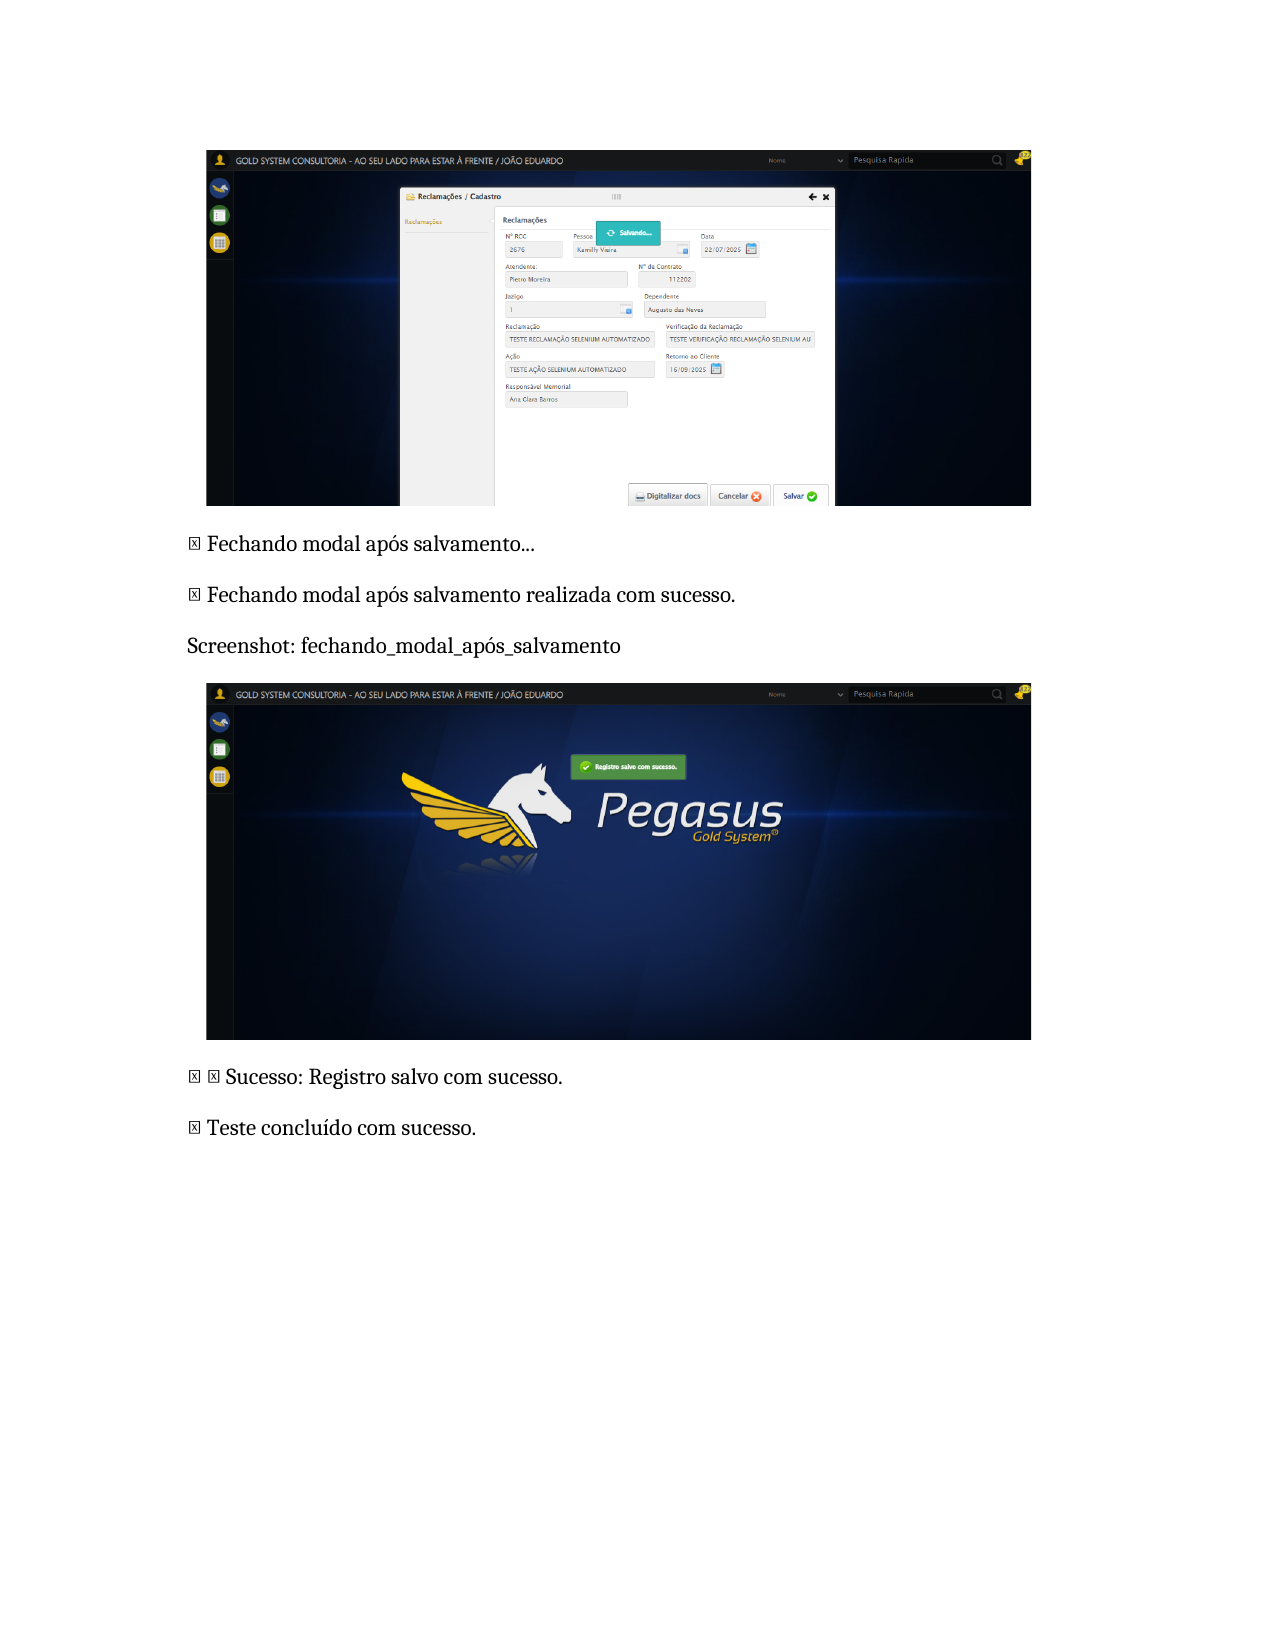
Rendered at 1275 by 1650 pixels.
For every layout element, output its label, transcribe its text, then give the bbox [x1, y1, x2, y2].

picture [206, 683, 1032, 1040]
text ✅ Fechando modal após salvamento realizada com sucesso. [187, 581, 1087, 608]
text ✅ Teste concluído com sucesso. [187, 1115, 1087, 1141]
text Screenshot: fechando_modal_após_salvamento [187, 632, 1087, 659]
picture [206, 150, 1032, 506]
text 🔄 Fechando modal após salvamento... [187, 530, 1087, 557]
text 📢 ✅ Sucesso: Registro salvo com sucesso. [187, 1064, 1087, 1090]
